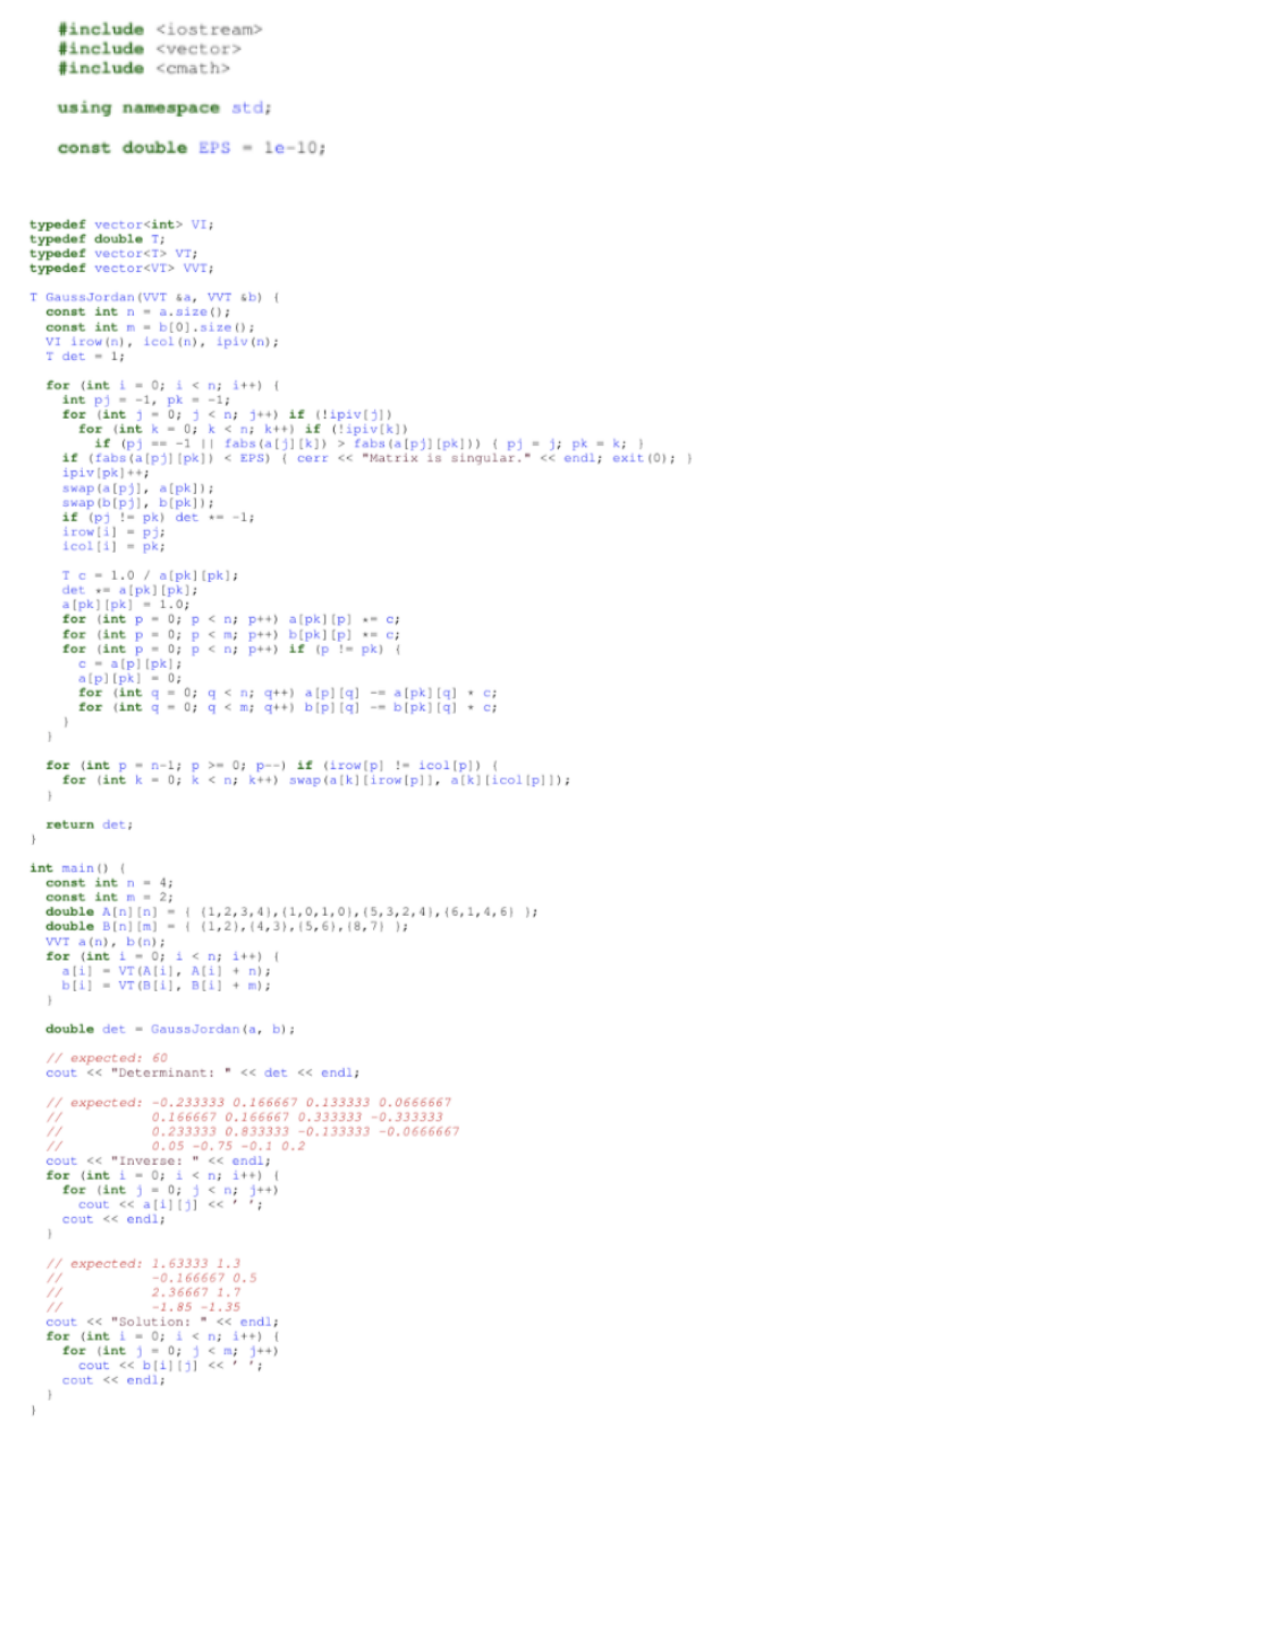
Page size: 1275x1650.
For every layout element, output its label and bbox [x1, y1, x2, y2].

picture [5, 203, 720, 1424]
picture [5, 8, 1245, 200]
